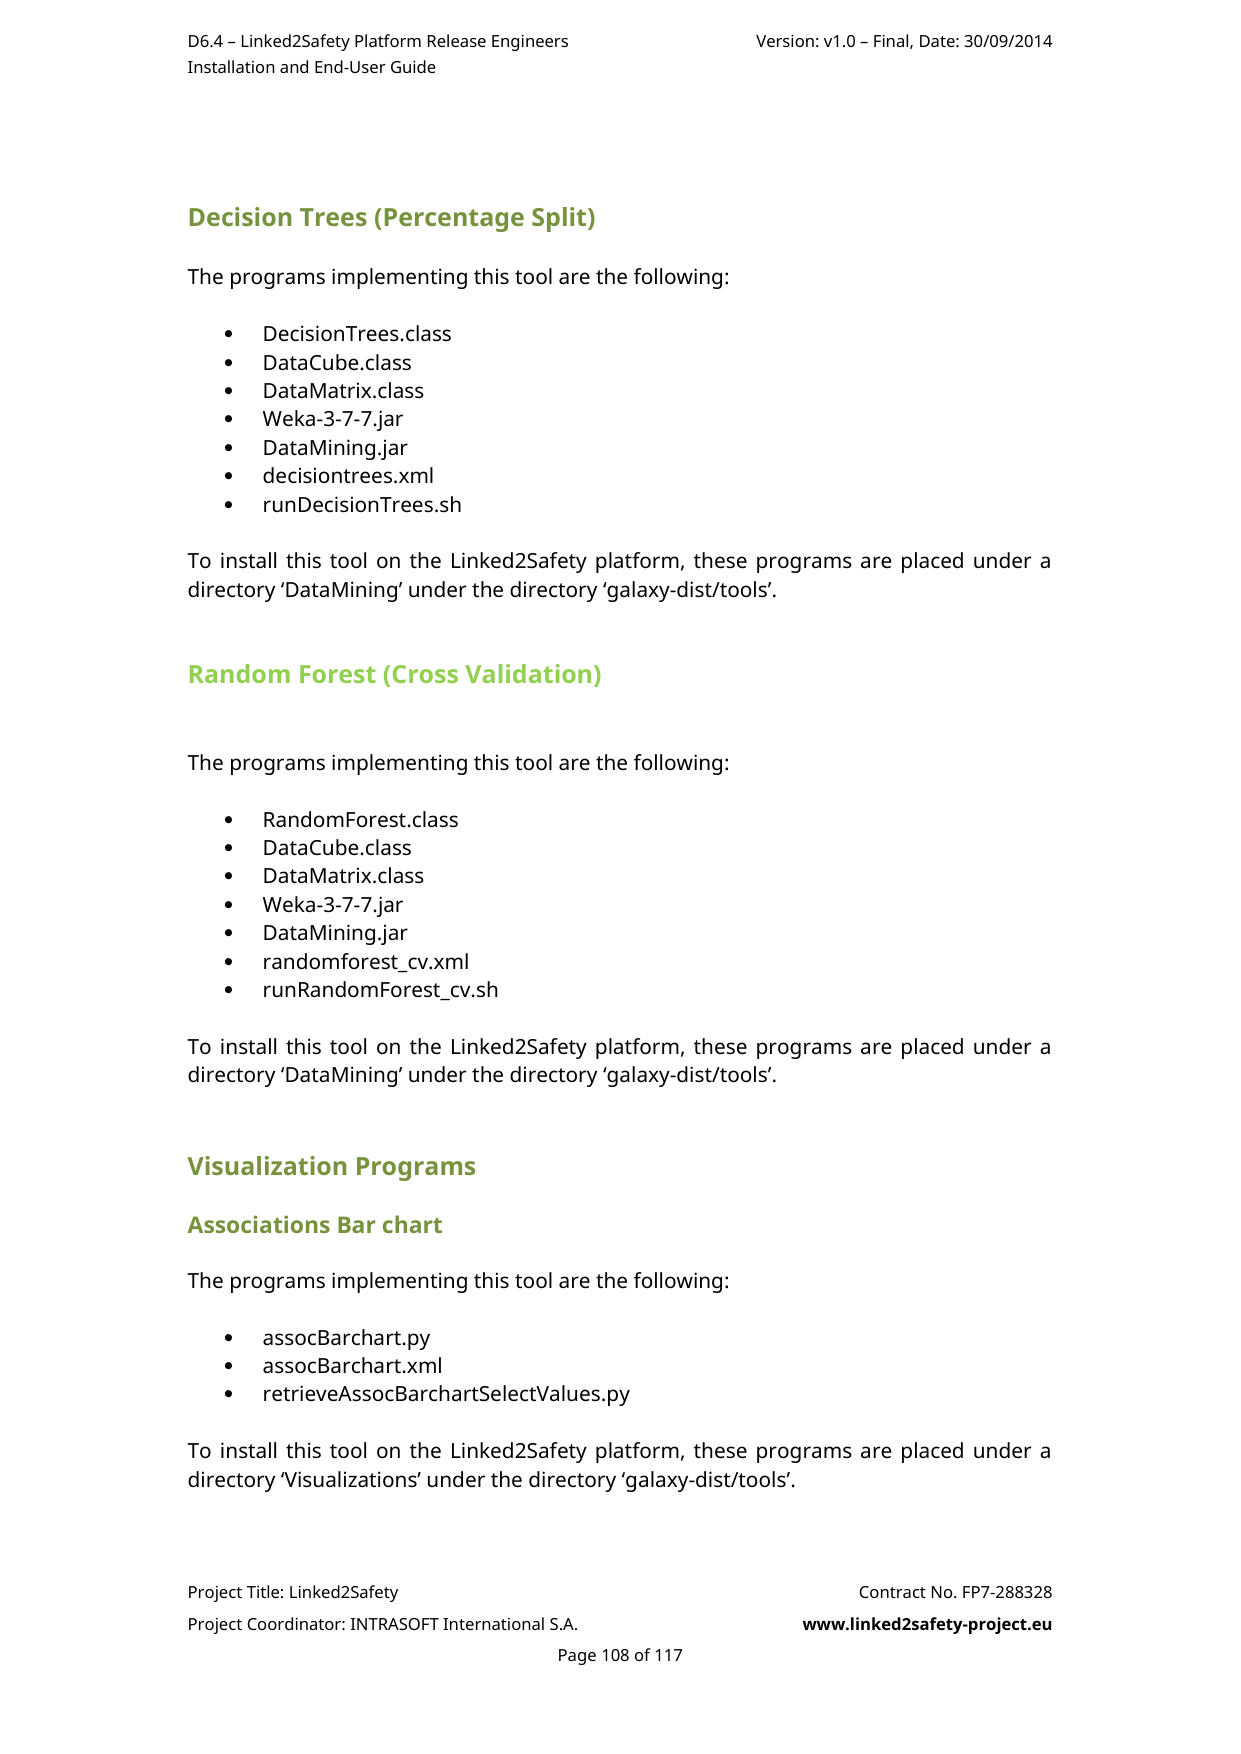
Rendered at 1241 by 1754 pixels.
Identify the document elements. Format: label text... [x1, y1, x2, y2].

list DataMatrix.class [225, 862, 1053, 890]
list DataMining.jar [225, 918, 1053, 947]
list runRandomForest_cv.sh [225, 975, 1053, 1004]
list Weka-3-7-7.jar [225, 404, 1053, 433]
list DecisionTrees.class [225, 319, 1053, 348]
subtitle Decision Trees (Percentage Split) [187, 200, 1053, 234]
text Visualization Programs [187, 1149, 1053, 1183]
list DataMining.jar [225, 433, 1053, 461]
list decisiontrees.xml [225, 461, 1053, 490]
text To install this tool on the Linked2Safety platform, these programs are placed under a directory ‘DataMining’ under the directory ‘galaxy-dist/tools’. [187, 547, 1053, 603]
list Weka-3-7-7.jar [225, 890, 1053, 918]
text The programs implementing this tool are the following: [187, 262, 1053, 291]
list runDecisionTrees.sh [225, 490, 1053, 518]
text Random Forest (Cross Validation) [187, 657, 1053, 691]
list DataMatrix.class [225, 376, 1053, 404]
text The programs implementing this tool are the following: [187, 748, 1053, 776]
list assocBarchart.xml [225, 1351, 1053, 1379]
list retrieveAssocBarchartSelectValues.py [225, 1379, 1053, 1408]
text The programs implementing this tool are the following: [187, 1266, 1053, 1294]
text Associations Bar chart [187, 1209, 1053, 1240]
list RandomForest.class [225, 805, 1053, 833]
list randomforest_cv.xml [225, 947, 1053, 975]
list DataCube.class [225, 348, 1053, 376]
text To install this tool on the Linked2Safety platform, these programs are placed under a directory ‘DataMining’ under the directory ‘galaxy-dist/tools’. [187, 1032, 1053, 1089]
list assocBarchart.py [225, 1323, 1053, 1351]
list DataCube.class [225, 833, 1053, 862]
